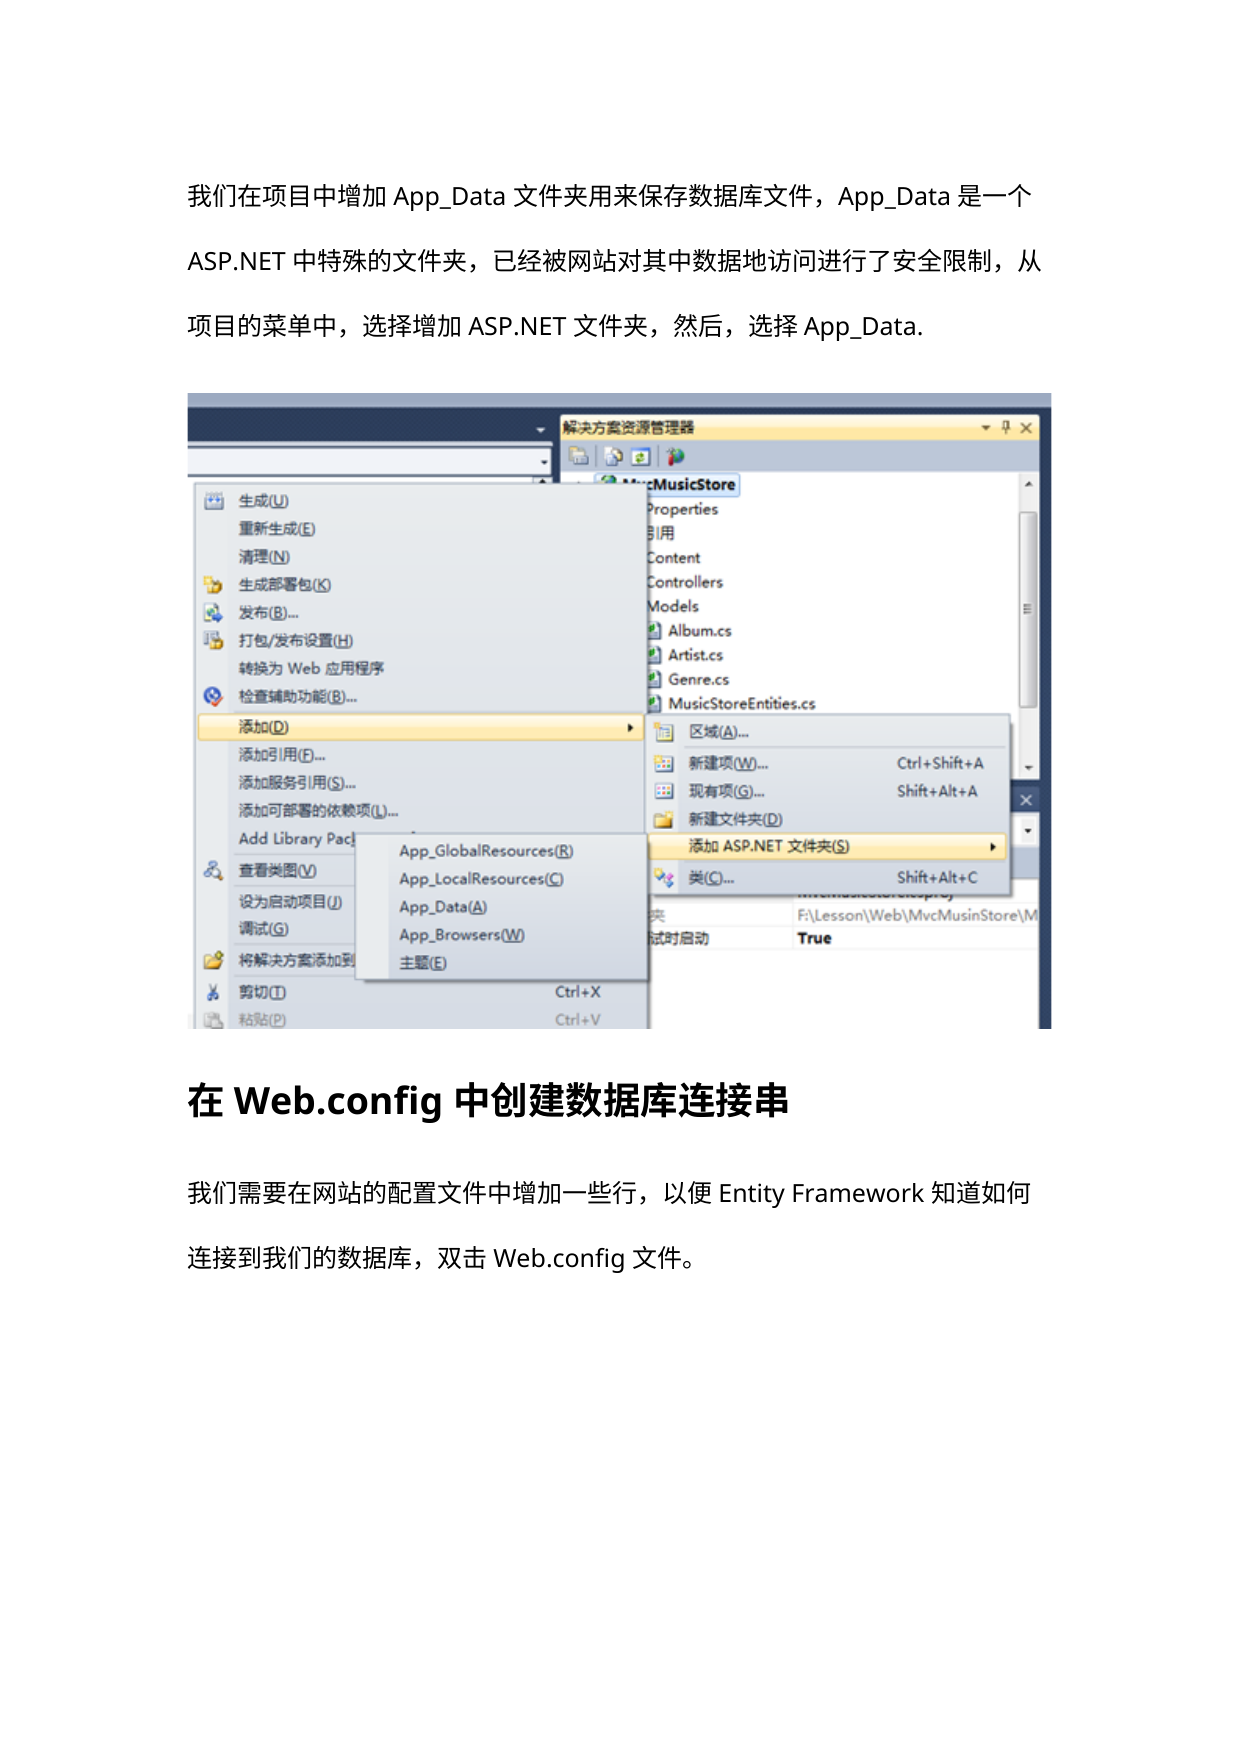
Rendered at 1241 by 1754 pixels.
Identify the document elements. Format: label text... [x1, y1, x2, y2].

text 我们在项目中增加 App_Data 文件夹用来保存数据库文件，App_Data 是一个 ASP.NET 中特殊的文件夹，已经被网站对其中数据地访问进行了安全限制，从项目的菜单中，选择增加 ASP.NET 文件夹，然后，选择 App_Data. [187, 162, 1053, 357]
picture [187, 393, 1052, 1029]
subtitle 在 Web.config 中创建数据库连接串 [187, 1065, 1053, 1130]
text 我们需要在网站的配置文件中增加一些行，以便 Entity Framework 知道如何连接到我们的数据库，双击 Web.config 文件。 [187, 1159, 1053, 1289]
